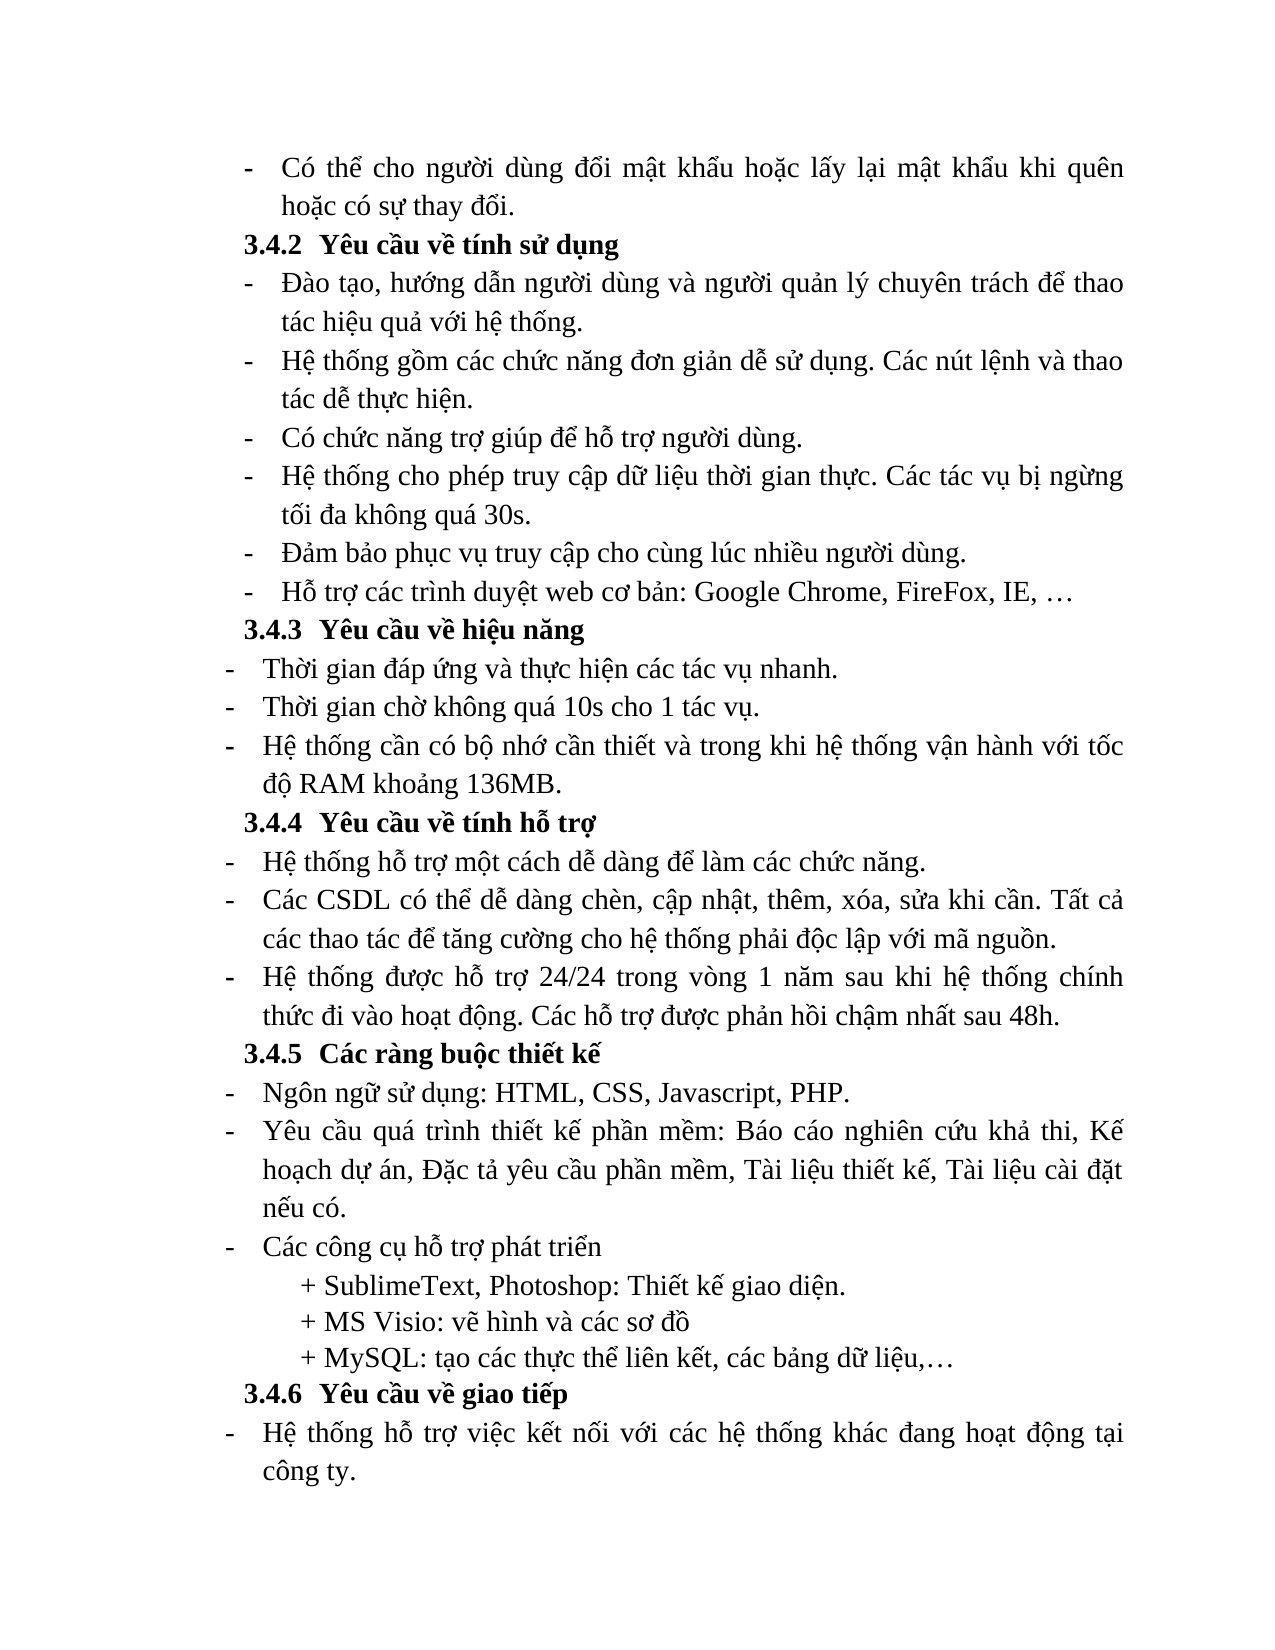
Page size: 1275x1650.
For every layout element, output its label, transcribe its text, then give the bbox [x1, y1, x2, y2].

list Hệ thống cần có bộ nhớ cần thiết và trong khi hệ thống vận hành với tốc độ RAM khoảng 136MB. [225, 728, 1125, 800]
list Hệ thống hỗ trợ một cách dễ dàng để làm các chức năng. [225, 844, 1125, 877]
list Các công cụ hỗ trợ phát triển [225, 1229, 1125, 1263]
list Yêu cầu quá trình thiết kế phần mềm: Báo cáo nghiên cứu khả thi, Kế hoạch dự án, Đặc tả yêu cầu phần mềm, Tài liệu thiết kế, Tài liệu cài đặt nếu có. [225, 1113, 1125, 1224]
list Hệ thống hỗ trợ việc kết nối với các hệ thống khác đang hoạt động tại công ty. [225, 1415, 1125, 1487]
list Ngôn ngữ sử dụng: HTML, CSS, Javascript, PHP. [225, 1075, 1125, 1108]
list Có chức năng trợ giúp để hỗ trợ người dùng. [244, 420, 1125, 453]
list Thời gian đáp ứng và thực hiện các tác vụ nhanh. [225, 651, 1125, 684]
list Hệ thống được hỗ trợ 24/24 trong vòng 1 năm sau khi hệ thống chính thức đi vào hoạt động. Các hỗ trợ được phản hồi chậm nhất sau 48h. [225, 959, 1125, 1031]
list + SublimeText, Photoshop: Thiết kế giao diện. [300, 1268, 1125, 1301]
list Hệ thống cho phép truy cập dữ liệu thời gian thực. Các tác vụ bị ngừng tối đa không quá 30s. [244, 458, 1125, 530]
list Đào tạo, hướng dẫn người dùng và người quản lý chuyên trách để thao tác hiệu quả với hệ thống. [244, 266, 1125, 338]
list Hệ thống gồm các chức năng đơn giản dễ sử dụng. Các nút lệnh và thao tác dễ thực hiện. [244, 343, 1125, 415]
list Đảm bảo phục vụ truy cập cho cùng lúc nhiều người dùng. [244, 535, 1125, 569]
list Có thể cho người dùng đổi mật khẩu hoặc lấy lại mật khẩu khi quên hoặc có sự thay đổi. [244, 150, 1125, 222]
list Thời gian chờ không quá 10s cho 1 tác vụ. [225, 689, 1125, 723]
list Các ràng buộc thiết kế [244, 1036, 1125, 1070]
list Yêu cầu về tính sử dụng [244, 227, 1125, 261]
list Hỗ trợ các trình duyệt web cơ bản: Google Chrome, FireFox, IE, … [244, 574, 1125, 607]
list + MySQL: tạo các thực thể liên kết, các bảng dữ liệu,… [300, 1340, 1125, 1373]
list + MS Visio: vẽ hình và các sơ đồ [300, 1304, 1125, 1337]
list Yêu cầu về hiệu năng [244, 612, 1125, 646]
list Yêu cầu về tính hỗ trợ [244, 805, 1125, 839]
list Các CSDL có thể dễ dàng chèn, cập nhật, thêm, xóa, sửa khi cần. Tất cả các thao tác để tăng cường cho hệ thống phải độc lập với mã nguồn. [225, 882, 1125, 954]
list Yêu cầu về giao tiếp [244, 1376, 1125, 1410]
